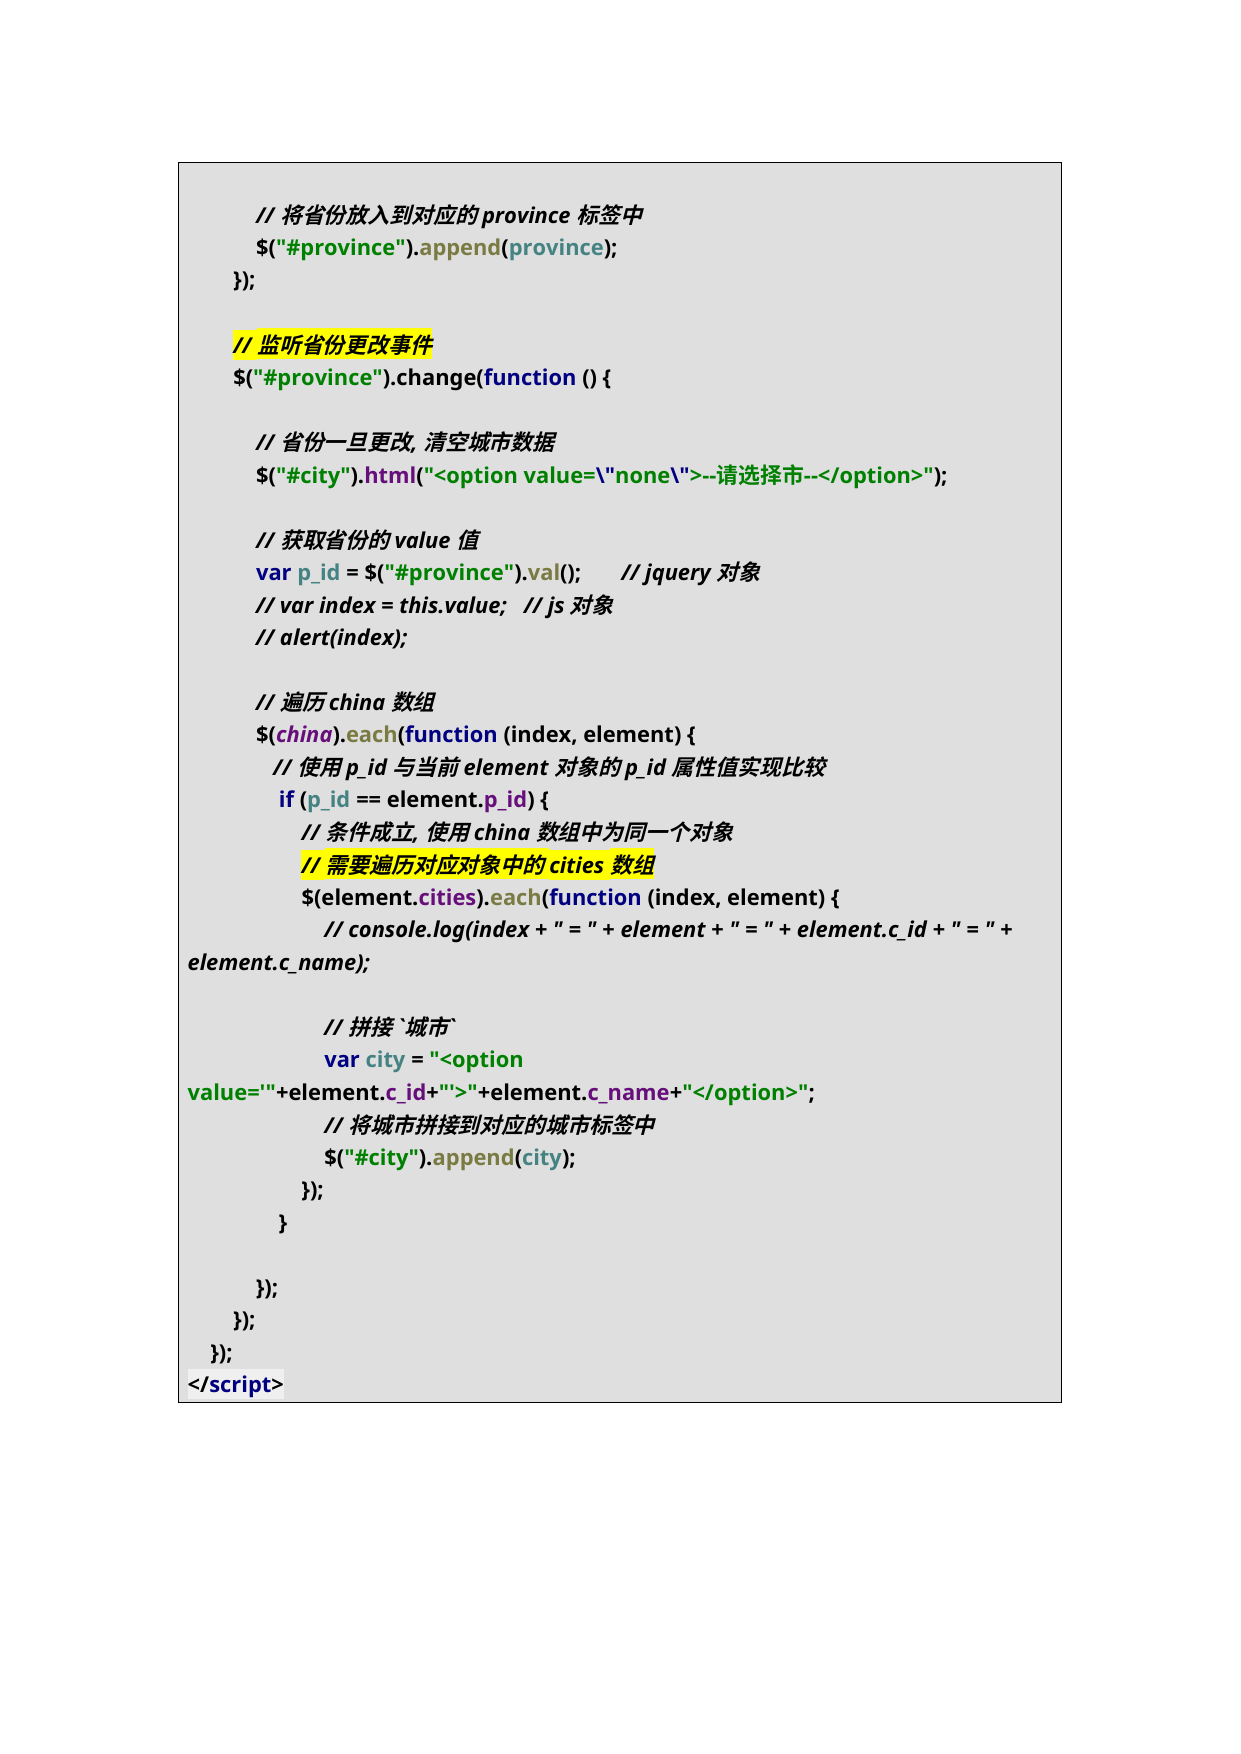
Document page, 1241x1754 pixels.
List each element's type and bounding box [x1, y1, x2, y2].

text [179, 163, 1061, 1402]
